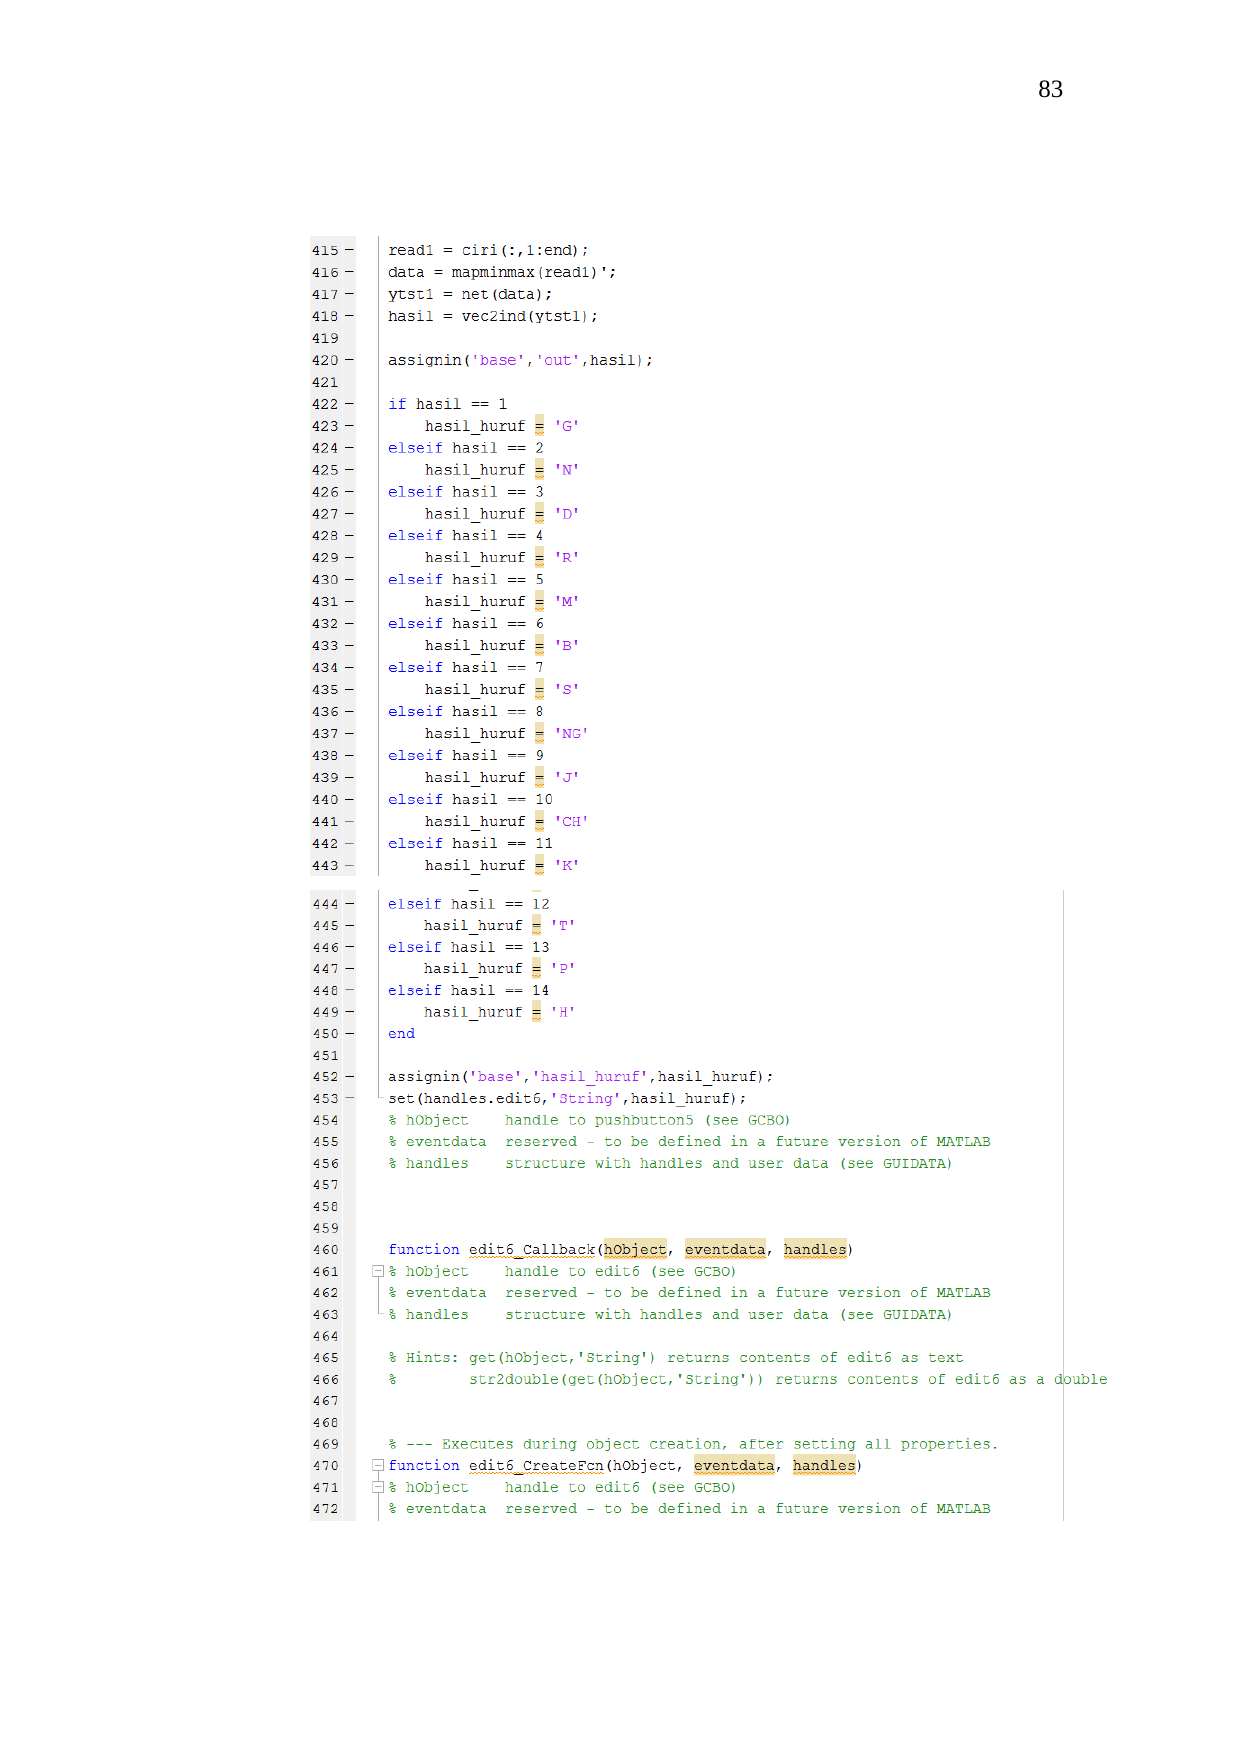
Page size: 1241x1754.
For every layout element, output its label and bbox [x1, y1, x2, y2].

picture [310, 236, 706, 876]
picture [310, 890, 1137, 1521]
